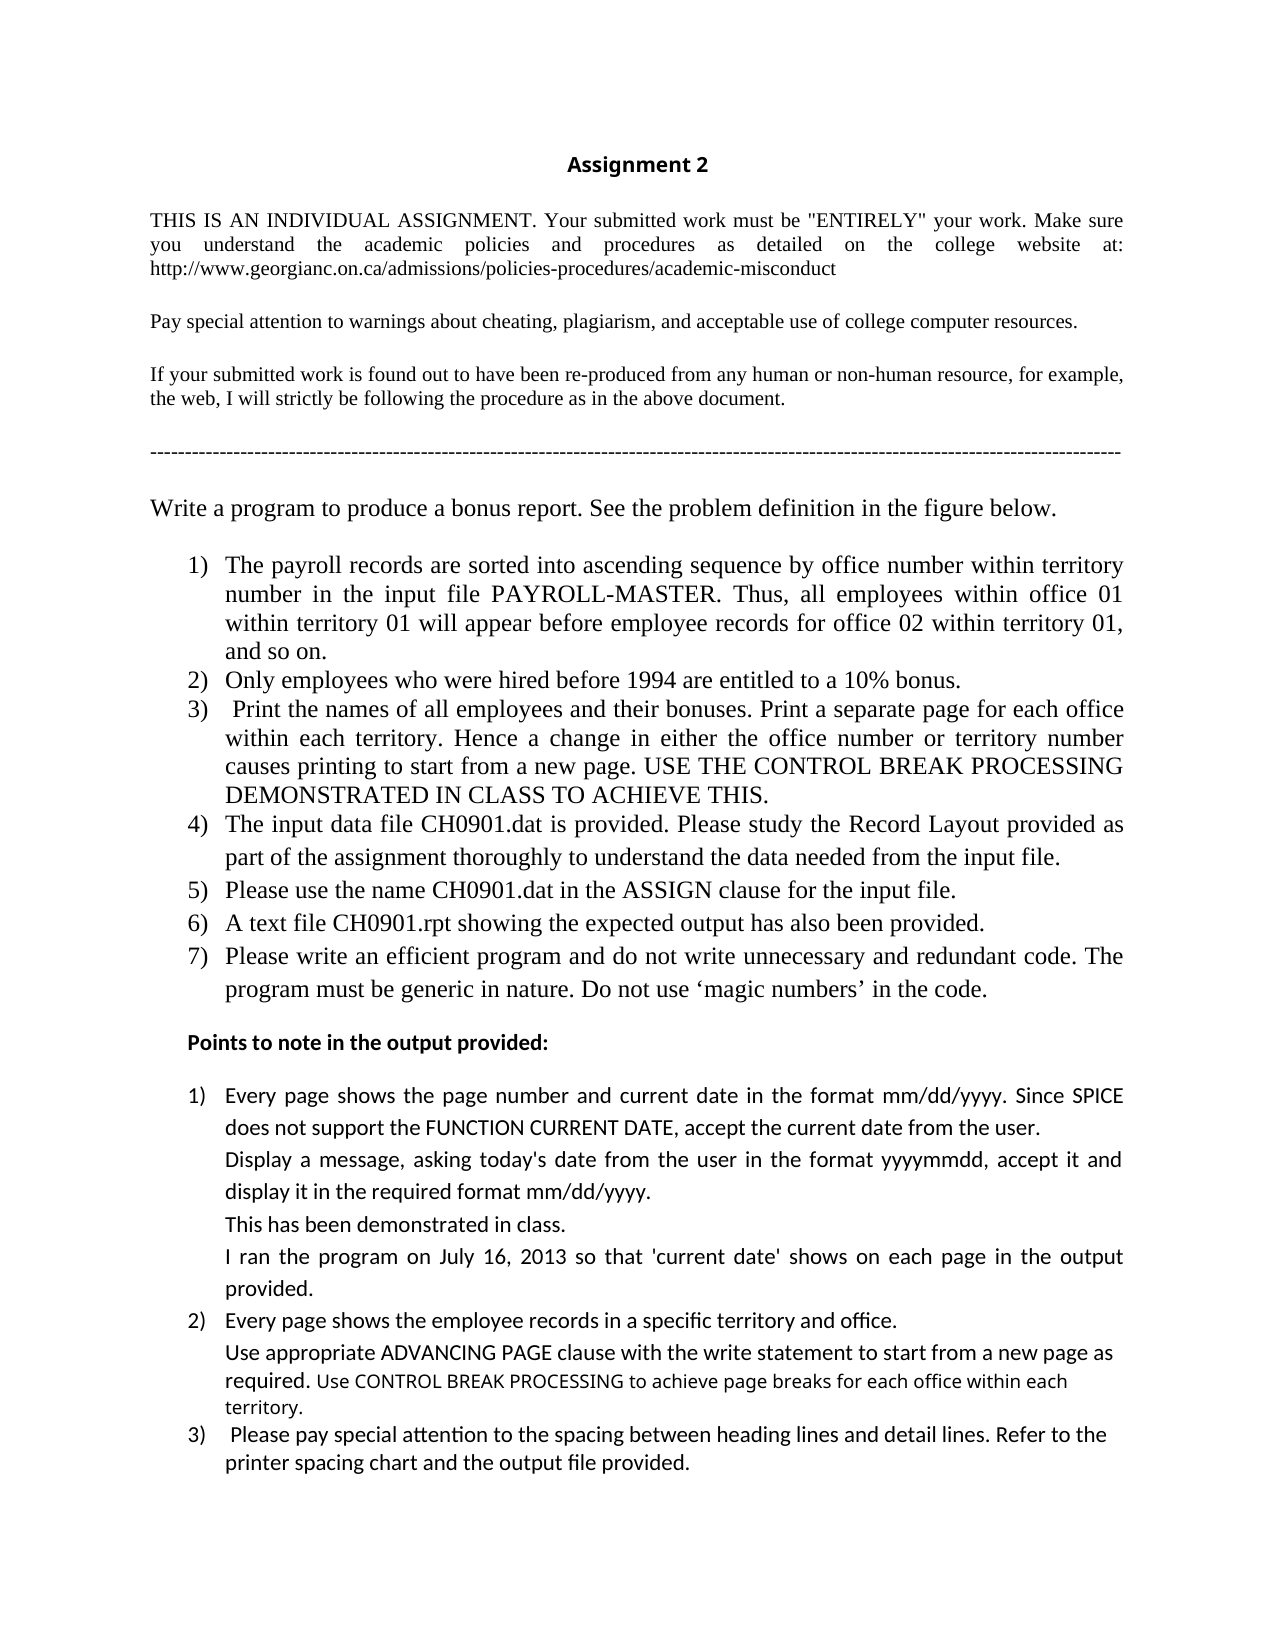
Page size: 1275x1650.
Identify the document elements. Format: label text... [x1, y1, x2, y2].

list Only employees who were hired before 1994 are entitled to a 10% bonus. [187, 665, 1125, 694]
list Every page shows the employee records in a specific territory and office. [187, 1306, 1125, 1334]
list The payroll records are sorted into ascending sequence by office number within territory number in the input file PAYROLL-MASTER. Thus, all employees within office 01 within territory 01 will appear before employee records for office 02 within territory 01, and so on. [187, 550, 1125, 665]
list Display a message, asking today's date from the user in the format yyyymmdd, accept it and display it in the required format mm/dd/yyyy. [225, 1145, 1125, 1206]
text Points to note in the output provided: [187, 1028, 1125, 1056]
text THIS IS AN INDIVIDUAL ASSIGNMENT. Your submitted work must be "ENTIRELY" your work. Make sure you understand the academic policies and procedures as detailed on the college website at: http://www.georgianc.on.ca/admissions/policies-procedures/academic-misconduct [150, 208, 1125, 280]
list Print the names of all employees and their bonuses. Print a separate page for each office within each territory. Hence a change in either the office number or territory number causes printing to start from a new page. USE THE CONTROL BREAK PROCESSING DEMONSTRATED IN CLASS TO ACHIEVE THIS. [187, 694, 1125, 809]
text Pay special attention to warnings about cheating, plagiarism, and acceptable use of college computer resources. [150, 309, 1125, 333]
list This has been demonstrated in class. [225, 1210, 1125, 1238]
list Every page shows the page number and current date in the format mm/dd/yyyy. Since SPICE does not support the FUNCTION CURRENT DATE, accept the current date from the user. [187, 1081, 1125, 1141]
list The input data file CH0901.dat is provided. Please study the Record Layout provided as part of the assignment thoroughly to understand the data needed from the input file. [187, 809, 1125, 871]
list A text file CH0901.rpt showing the expected output has also been provided. [187, 908, 1125, 937]
list I ran the program on July 16, 2013 so that 'current date' shows on each page in the output provided. [225, 1242, 1125, 1302]
list Please pay special attention to the spacing between heading lines and detail lines. Refer to the printer spacing chart and the output file provided. [187, 1420, 1125, 1476]
list Use appropriate ADVANCING PAGE clause with the write statement to start from a new page as required. Use CONTROL BREAK PROCESSING to achieve page breaks for each office within each territory. [225, 1338, 1125, 1420]
list Please write an efficient program and do not write unnecessary and redundant code. The program must be generic in nature. Do not use ‘magic numbers’ in the code. [187, 941, 1125, 1003]
text -------------------------------------------------------------------------------------------------------------------------------------------- [150, 439, 1125, 463]
text If your submitted work is found out to have been re-produced from any human or non-human resource, for example, the web, I will strictly be following the procedure as in the above document. [150, 362, 1125, 410]
list Please use the name CH0901.dat in the ASSIGN clause for the input file. [187, 875, 1125, 904]
text Assignment 2 [150, 150, 1125, 178]
text Write a program to produce a bonus report. See the problem definition in the figure below. [150, 493, 1125, 521]
